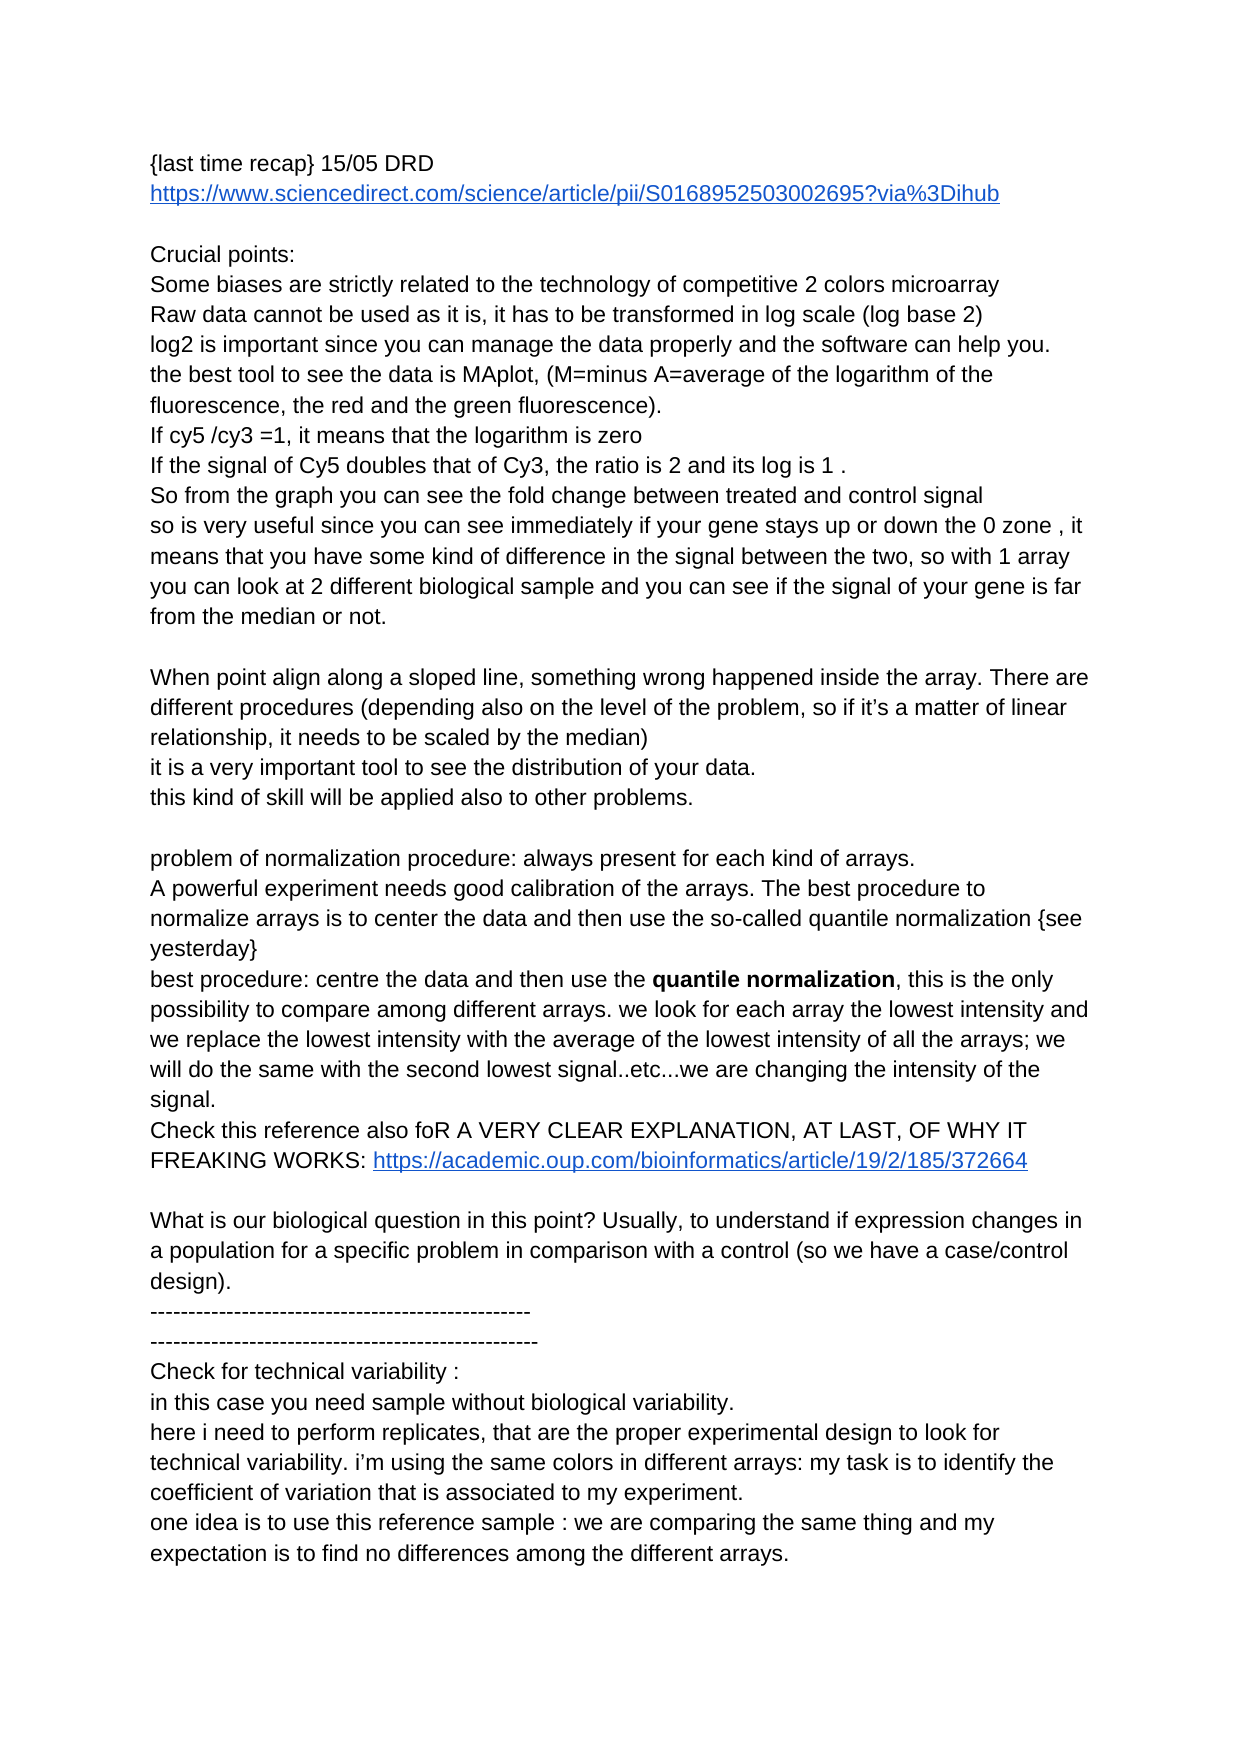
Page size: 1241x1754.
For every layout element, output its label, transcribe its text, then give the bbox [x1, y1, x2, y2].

text Raw data cannot be used as it is, it has to be transformed in log scale (log base 2) [150, 301, 1090, 327]
text Check for technical variability : [150, 1358, 1090, 1385]
text -------------------------------------------------- [150, 1298, 1090, 1324]
text https://www.sciencedirect.com/science/article/pii/S0168952503002695?via%3Dihub [150, 180, 1090, 207]
text Check this reference also foR A VERY CLEAR EXPLANATION, AT LAST, OF WHY IT FREAKING WORKS: https://academic.oup.com/bioinformatics/article/19/2/185/372664 [150, 1117, 1090, 1173]
text it is a very important tool to see the distribution of your data. [150, 754, 1090, 781]
text What is our biological question in this point? Usually, to understand if expression changes in a population for a specific problem in comparison with a control (so we have a case/control design). [150, 1207, 1090, 1294]
text --------------------------------------------------- [150, 1328, 1090, 1354]
text so is very useful since you can see immediately if your gene stays up or down the 0 zone , it means that you have some kind of difference in the signal between the two, so with 1 array you can look at 2 different biological sample and you can see if the signal of your gene is far from the median or not. [150, 512, 1090, 629]
text If cy5 /cy3 =1, it means that the logarithm is zero [150, 422, 1090, 448]
text log2 is important since you can manage the data properly and the software can help you. [150, 331, 1090, 358]
text here i need to perform replicates, that are the proper experimental design to look for technical variability. i’m using the same colors in different arrays: my task is to identify the coefficient of variation that is associated to my experiment. [150, 1419, 1090, 1506]
text Some biases are strictly related to the technology of competitive 2 colors microarray [150, 271, 1090, 297]
text {last time recap} 15/05 DRD [150, 150, 1090, 176]
text A powerful experiment needs good calibration of the arrays. The best procedure to normalize arrays is to center the data and then use the so-called quantile normalization {see yesterday} [150, 875, 1090, 962]
text best procedure: centre the data and then use the quantile normalization, this is the only possibility to compare among different arrays. we look for each array the lowest intensity and we replace the lowest intensity with the average of the lowest intensity of all the arrays; we will do the same with the second lowest signal..etc...we are changing the intensity of the signal. [150, 966, 1090, 1113]
text the best tool to see the data is MAplot, (M=minus A=average of the logarithm of the fluorescence, the red and the green fluorescence). [150, 361, 1090, 418]
text this kind of skill will be applied also to other problems. [150, 784, 1090, 811]
text problem of normalization procedure: always present for each kind of arrays. [150, 845, 1090, 871]
text If the signal of Cy5 doubles that of Cy3, the ratio is 2 and its log is 1 . [150, 452, 1090, 478]
text one idea is to use this reference sample : we are comparing the same thing and my expectation is to find no differences among the different arrays. [150, 1509, 1090, 1566]
text So from the graph you can see the fold change between treated and control signal [150, 482, 1090, 509]
text Crucial points: [150, 241, 1090, 267]
text in this case you need sample without biological variability. [150, 1388, 1090, 1415]
text When point align along a sloped line, something wrong happened inside the array. There are different procedures (depending also on the level of the problem, so if it’s a matter of linear relationship, it needs to be scaled by the median) [150, 663, 1090, 750]
